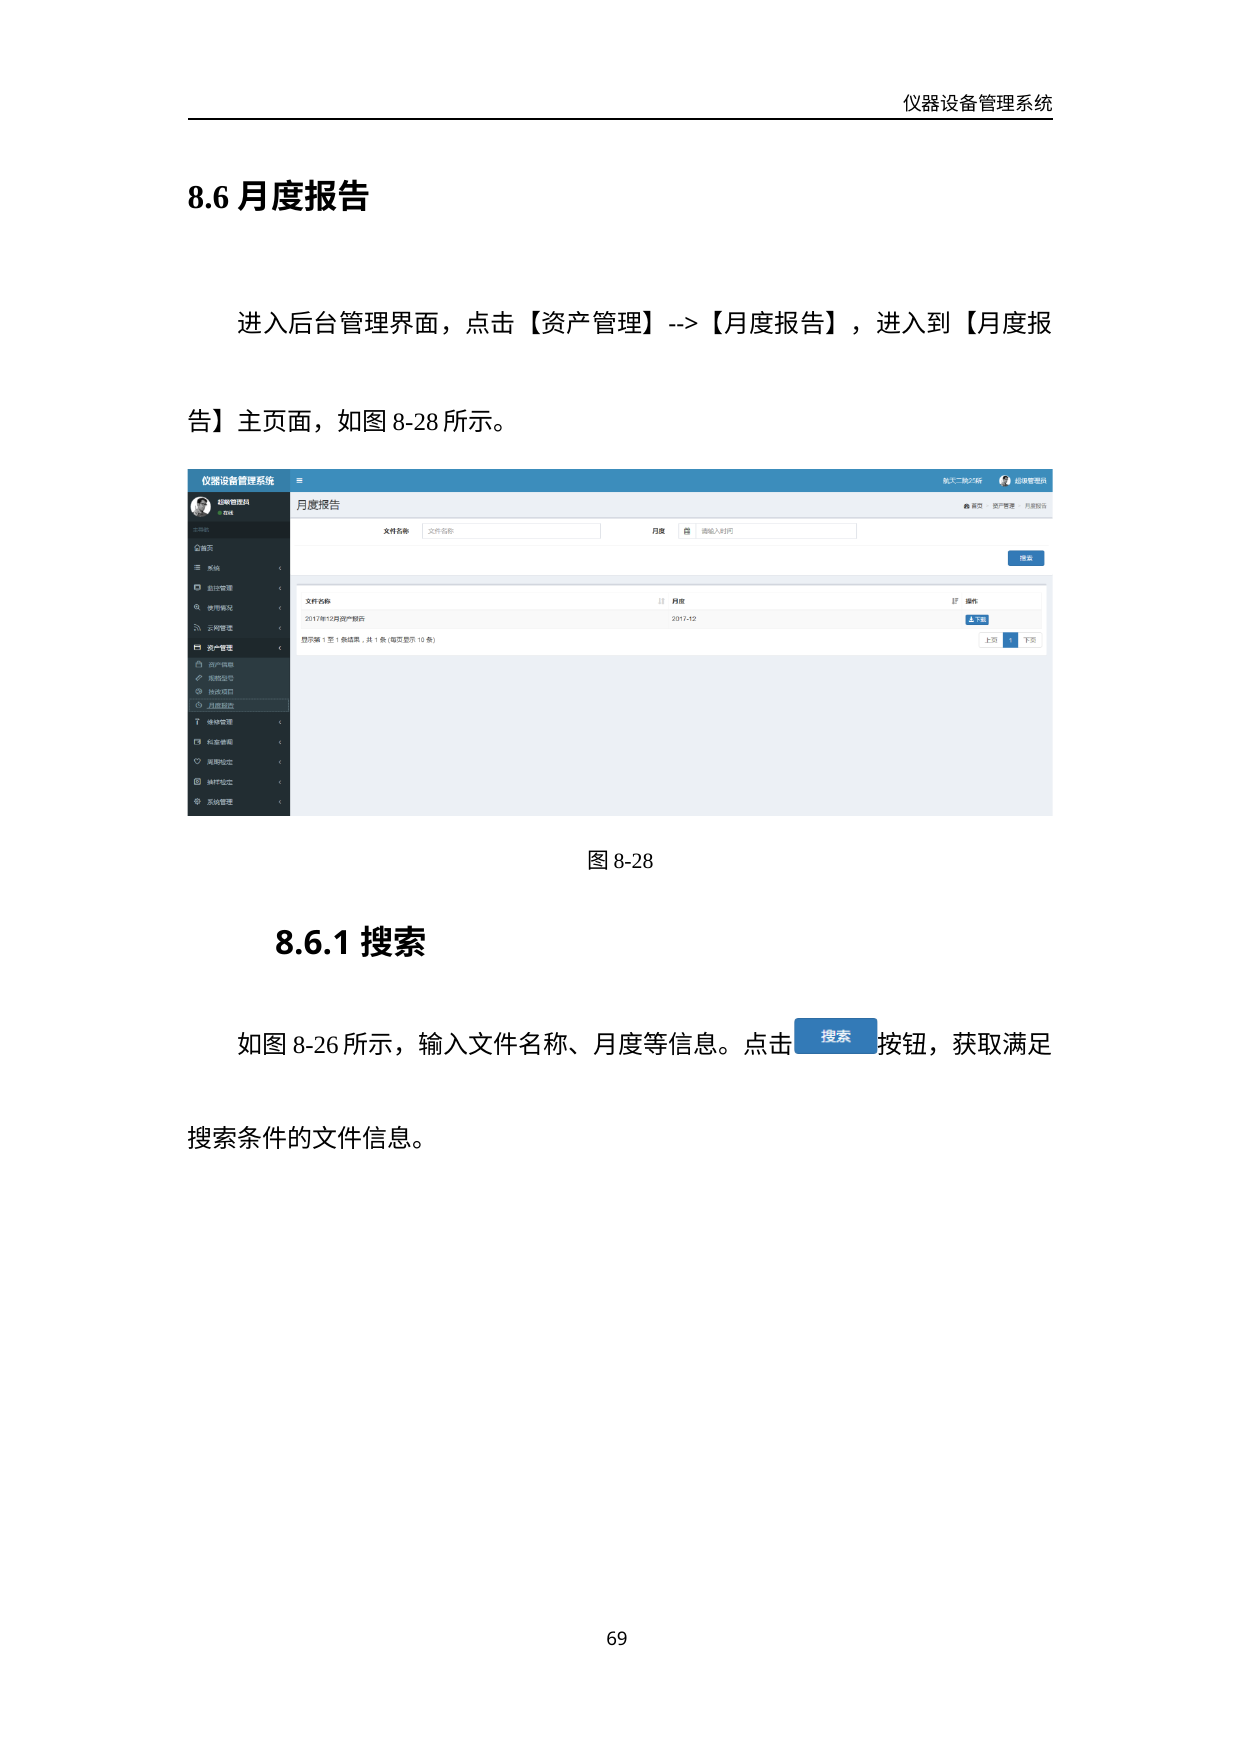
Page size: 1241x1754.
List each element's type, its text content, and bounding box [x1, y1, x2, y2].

text 进入后台管理界面，点击【资产管理】-->【月度报告】，进入到【月度报告】主页面，如图8-28所示。 [187, 289, 1053, 452]
text 图8-28 [187, 842, 1053, 875]
subtitle 8.6 月度报告 [187, 162, 1053, 227]
picture [794, 1018, 878, 1054]
subtitle 8.6.1 搜索 [275, 907, 1053, 972]
picture [187, 469, 1053, 816]
text 如图8-26所示，输入文件名称、月度等信息。点击按钮，获取满足搜索条件的文件信息。 [187, 1007, 1053, 1169]
